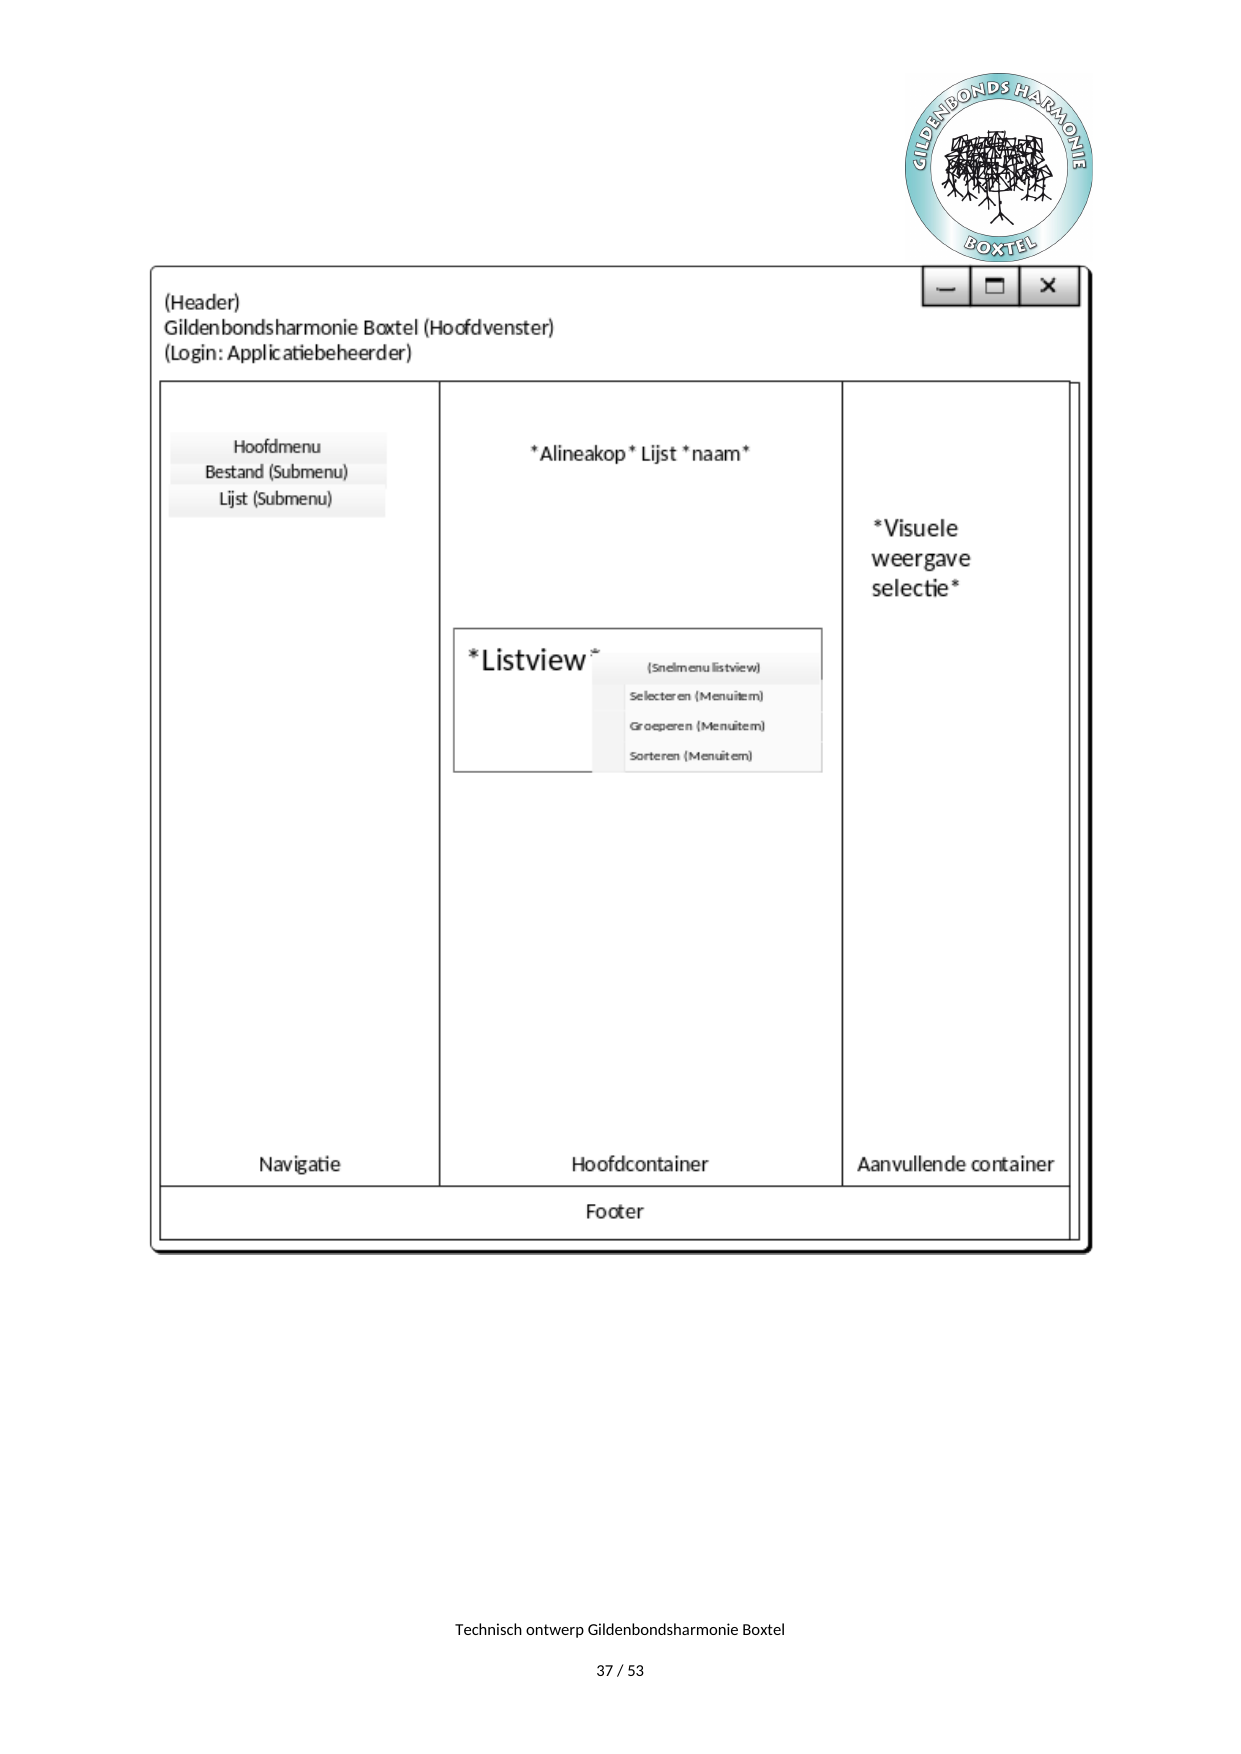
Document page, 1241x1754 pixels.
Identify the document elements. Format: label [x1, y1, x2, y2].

picture [905, 73, 1093, 262]
